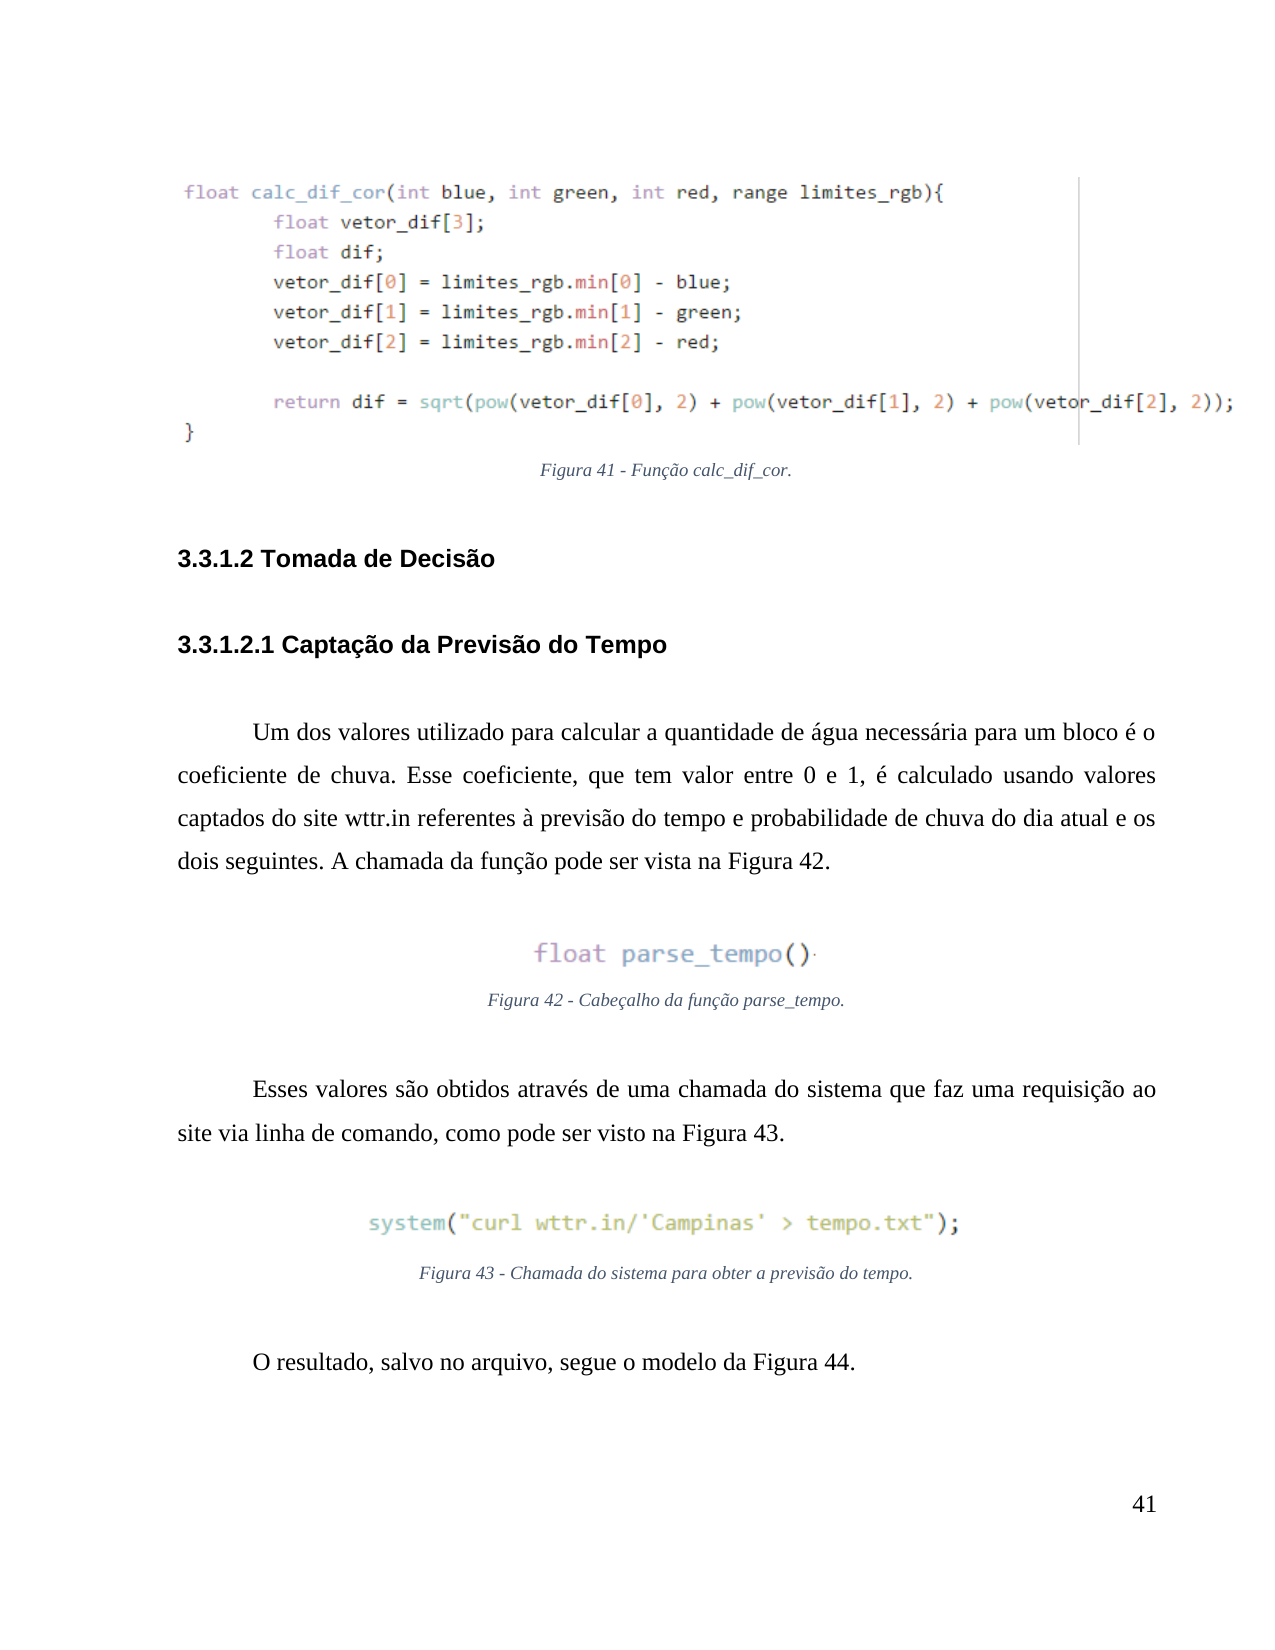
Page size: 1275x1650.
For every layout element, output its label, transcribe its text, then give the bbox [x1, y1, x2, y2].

text Um dos valores utilizado para calcular a quantidade de água necessária para um bloco é o coeficiente de chuva. Esse coeficiente, que tem valor entre 0 e 1, é calculado usando valores captados do site wttr.in referentes à previsão do tempo e probabilidade de chuva do dia atual e os dois seguintes. A chamada da função pode ser vista na Figura 42. [177, 717, 1157, 875]
text Figura 43 - Chamada do sistema para obter a previsão do tempo. [177, 1262, 1157, 1283]
text 3.3.1.2.1 Captação da Previsão do Tempo [177, 631, 1157, 659]
picture [365, 1203, 969, 1248]
text Esses valores são obtidos através de uma chamada do sistema que faz uma requisição ao site via linha de comando, como pode ser visto na Figura 43. [177, 1074, 1157, 1146]
text 3.3.1.2 Tomada de Decisão [177, 544, 1157, 573]
picture [518, 932, 816, 975]
text Figura 41 - Função calc_dif_cor. [177, 459, 1157, 480]
text Figura 42 - Cabeçalho da função parse_tempo. [177, 989, 1157, 1011]
picture [177, 177, 1244, 445]
text O resultado, salvo no arquivo, segue o modelo da Figura 44. [177, 1347, 1157, 1376]
